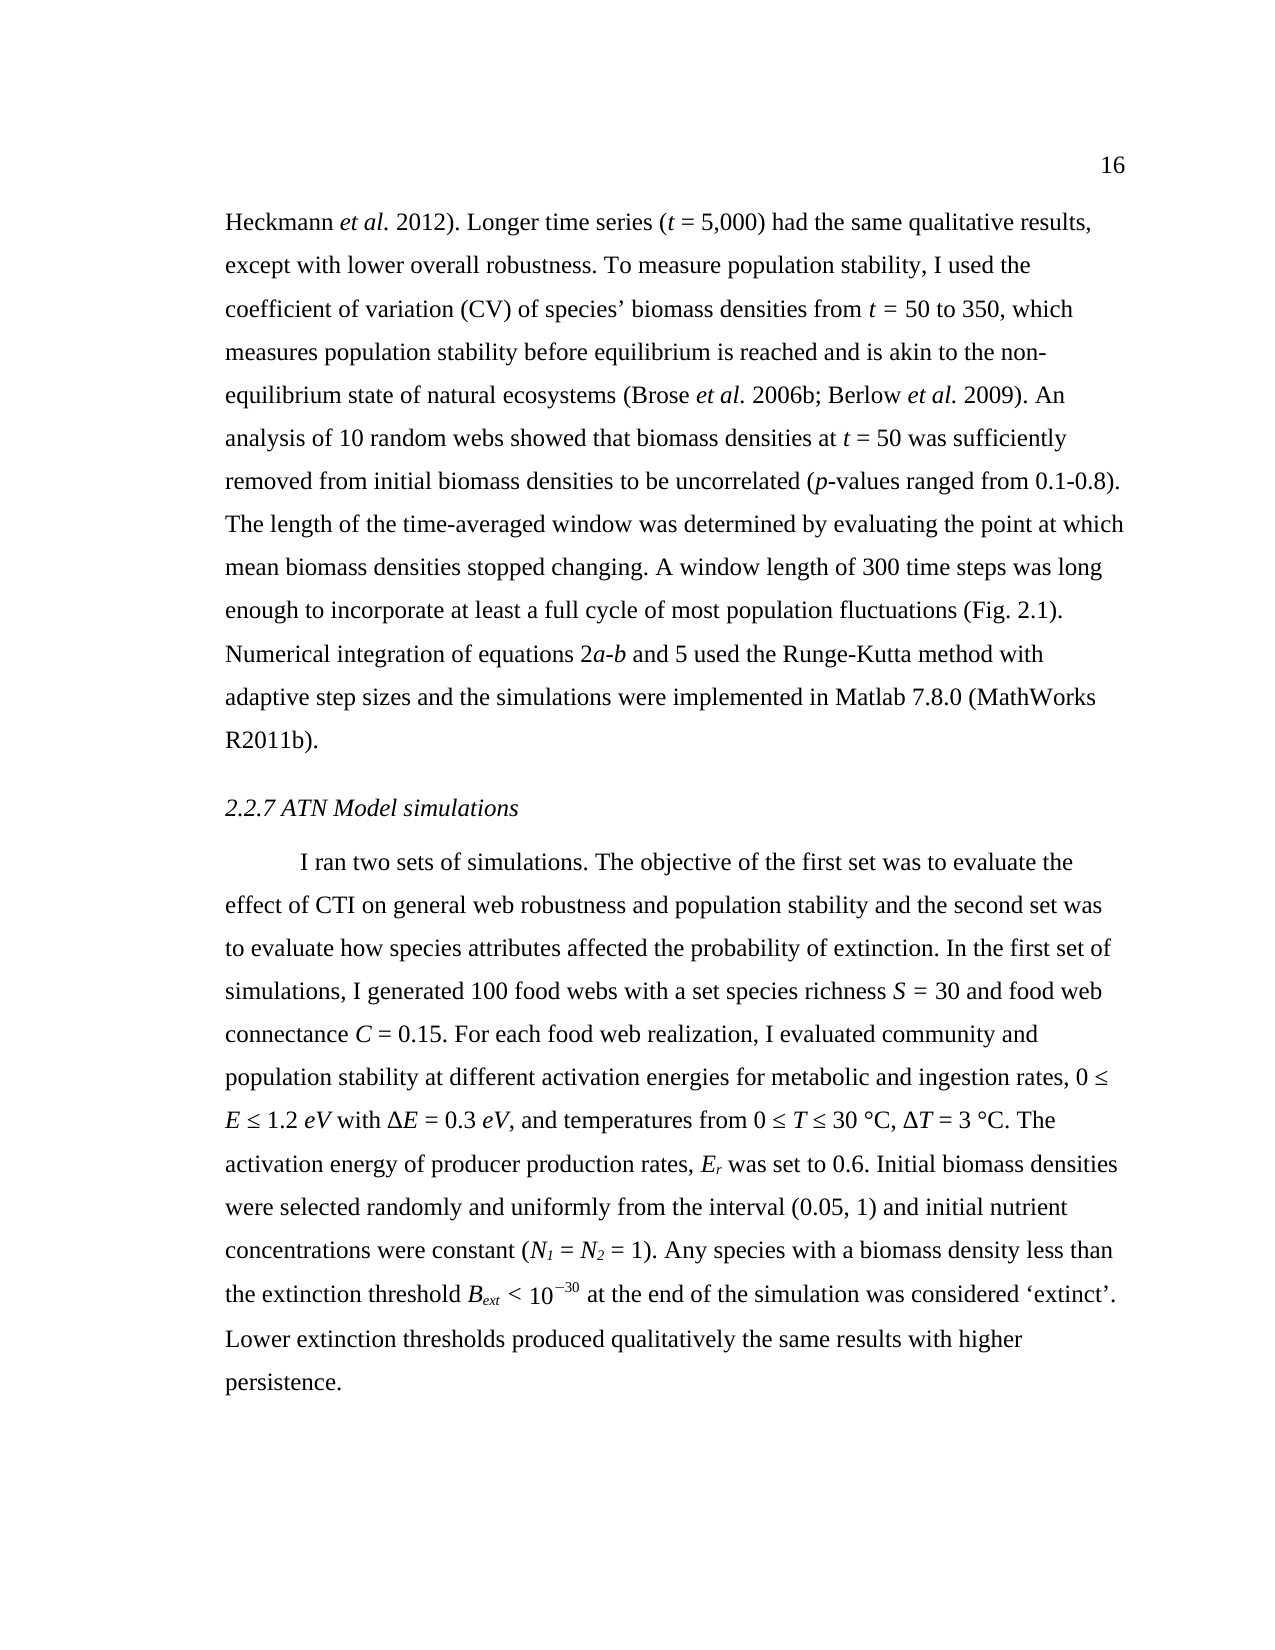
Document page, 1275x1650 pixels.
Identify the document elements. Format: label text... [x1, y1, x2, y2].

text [225, 207, 1125, 754]
text I ran two sets of simulations. The objective of the first set was to evaluate the effect of CTI on general web robustness and population stability and the second set was to evaluate how species attributes affected the probability of extinction. In the first set of simulations, I generated 100 food webs with a set species richness S = 30 and food web connectance C = 0.15. For each food web realization, I evaluated community and population stability at different activation energies for metabolic and ingestion rates, 0 ≤ E ≤ 1.2 eV with ∆E = 0.3 eV, and temperatures from 0 ≤ T ≤ 30 °C, ∆T = 3 °C. The activation energy of producer production rates, Er was set to 0.6. Initial biomass densities were selected randomly and uniformly from the interval (0.05, 1) and initial nutrient concentrations were constant (N1 = N2 = 1). Any species with a biomass density less than the extinction threshold Bext < at the end of the simulation was considered ‘extinct’. Lower extinction thresholds produced qualitatively the same results with higher persistence. [225, 847, 1125, 1396]
text 2.2.7 ATN Model simulations [225, 793, 1125, 822]
